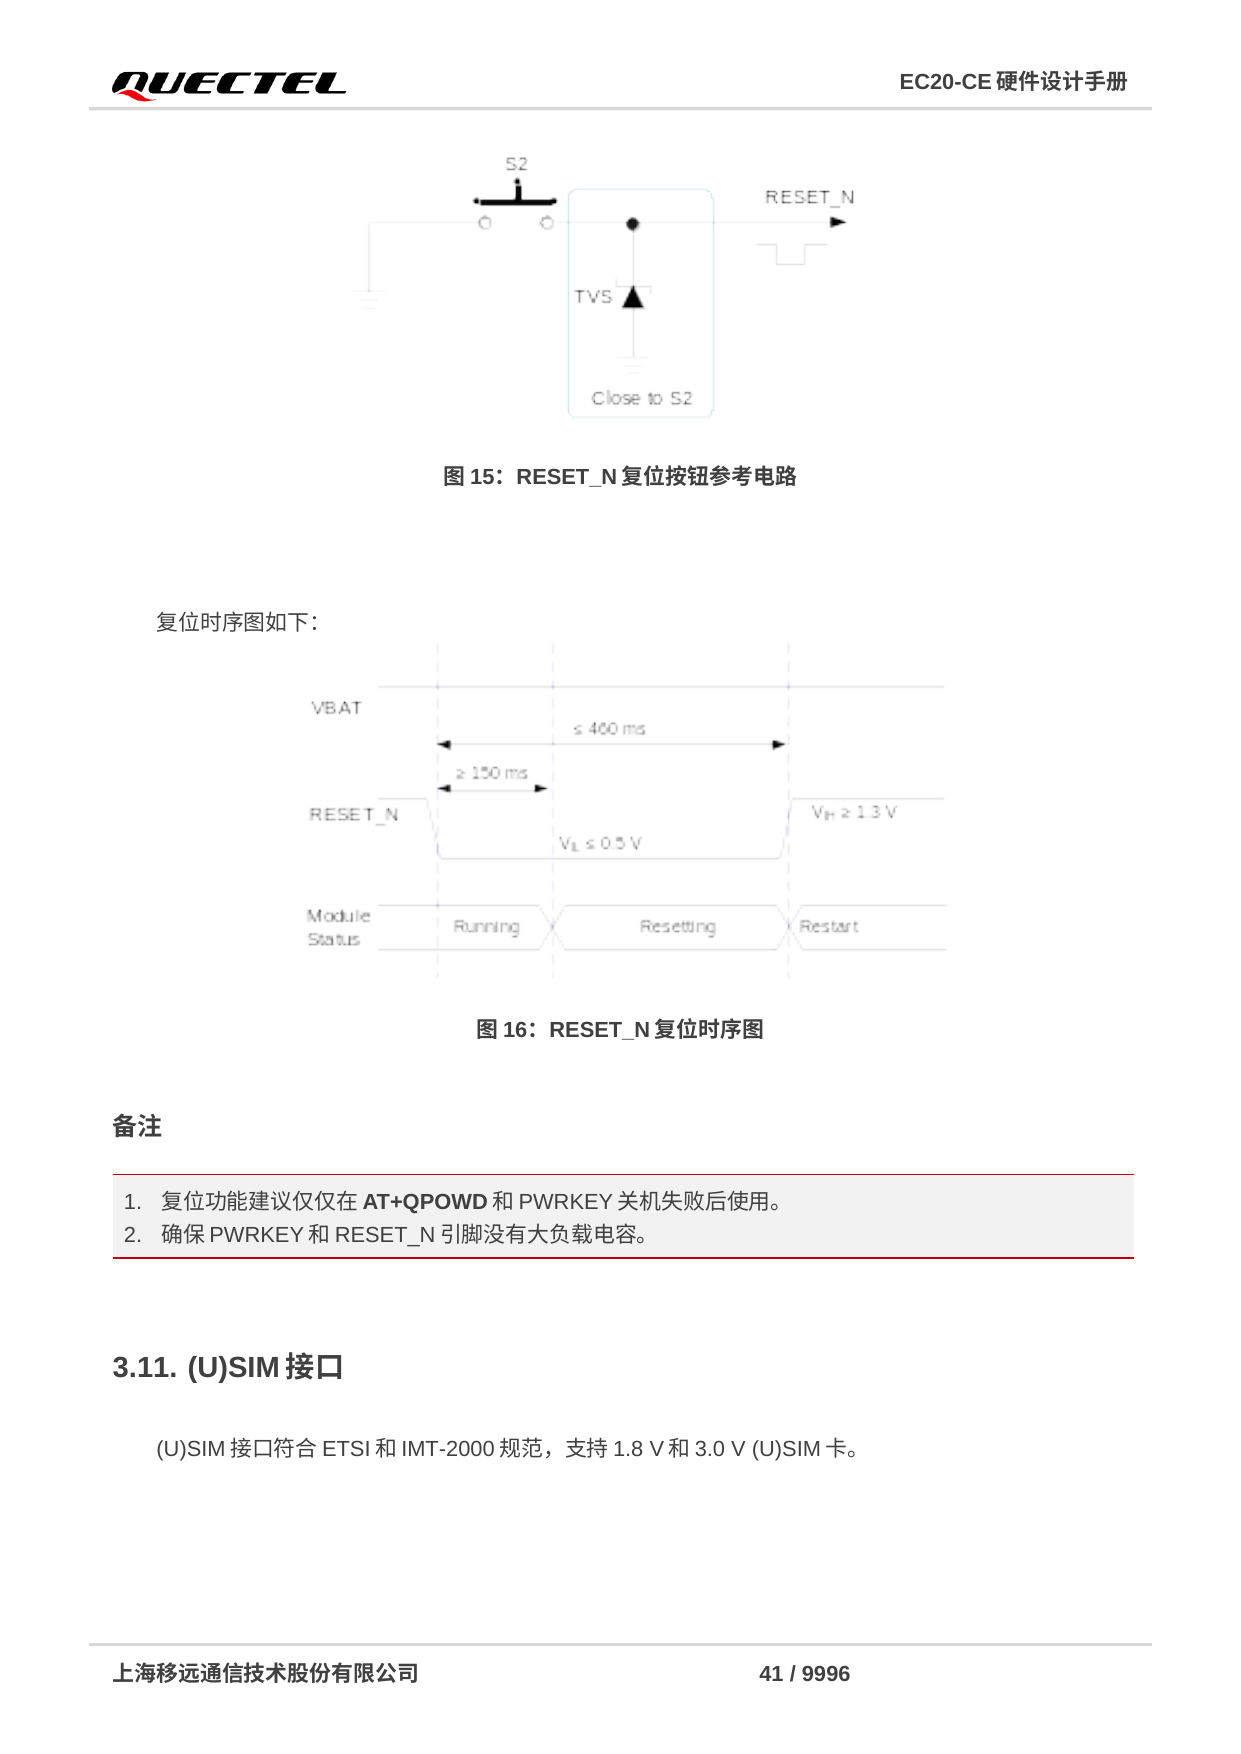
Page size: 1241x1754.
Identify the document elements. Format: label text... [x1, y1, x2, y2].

picture [104, 65, 353, 107]
text 复位时序图如下： [112, 605, 1116, 637]
table_header 复位功能建议仅仅在AT+QPOWD和PWRKEY关机失败后使用。 确保PWRKEY和RESET_N引脚没有大负载电容。 [113, 1175, 1134, 1257]
text (U)SIM接口 [112, 1333, 1116, 1398]
text 图16：RESET_N复位时序图 [112, 1011, 1128, 1044]
text 备注 [112, 1092, 1128, 1157]
text 图15：RESET_N复位按钮参考电路 [112, 459, 1128, 491]
text (U)SIM接口符合ETSI和IMT-2000规范，支持1.8 V和3.0 V (U)SIM卡。 [112, 1430, 1128, 1463]
